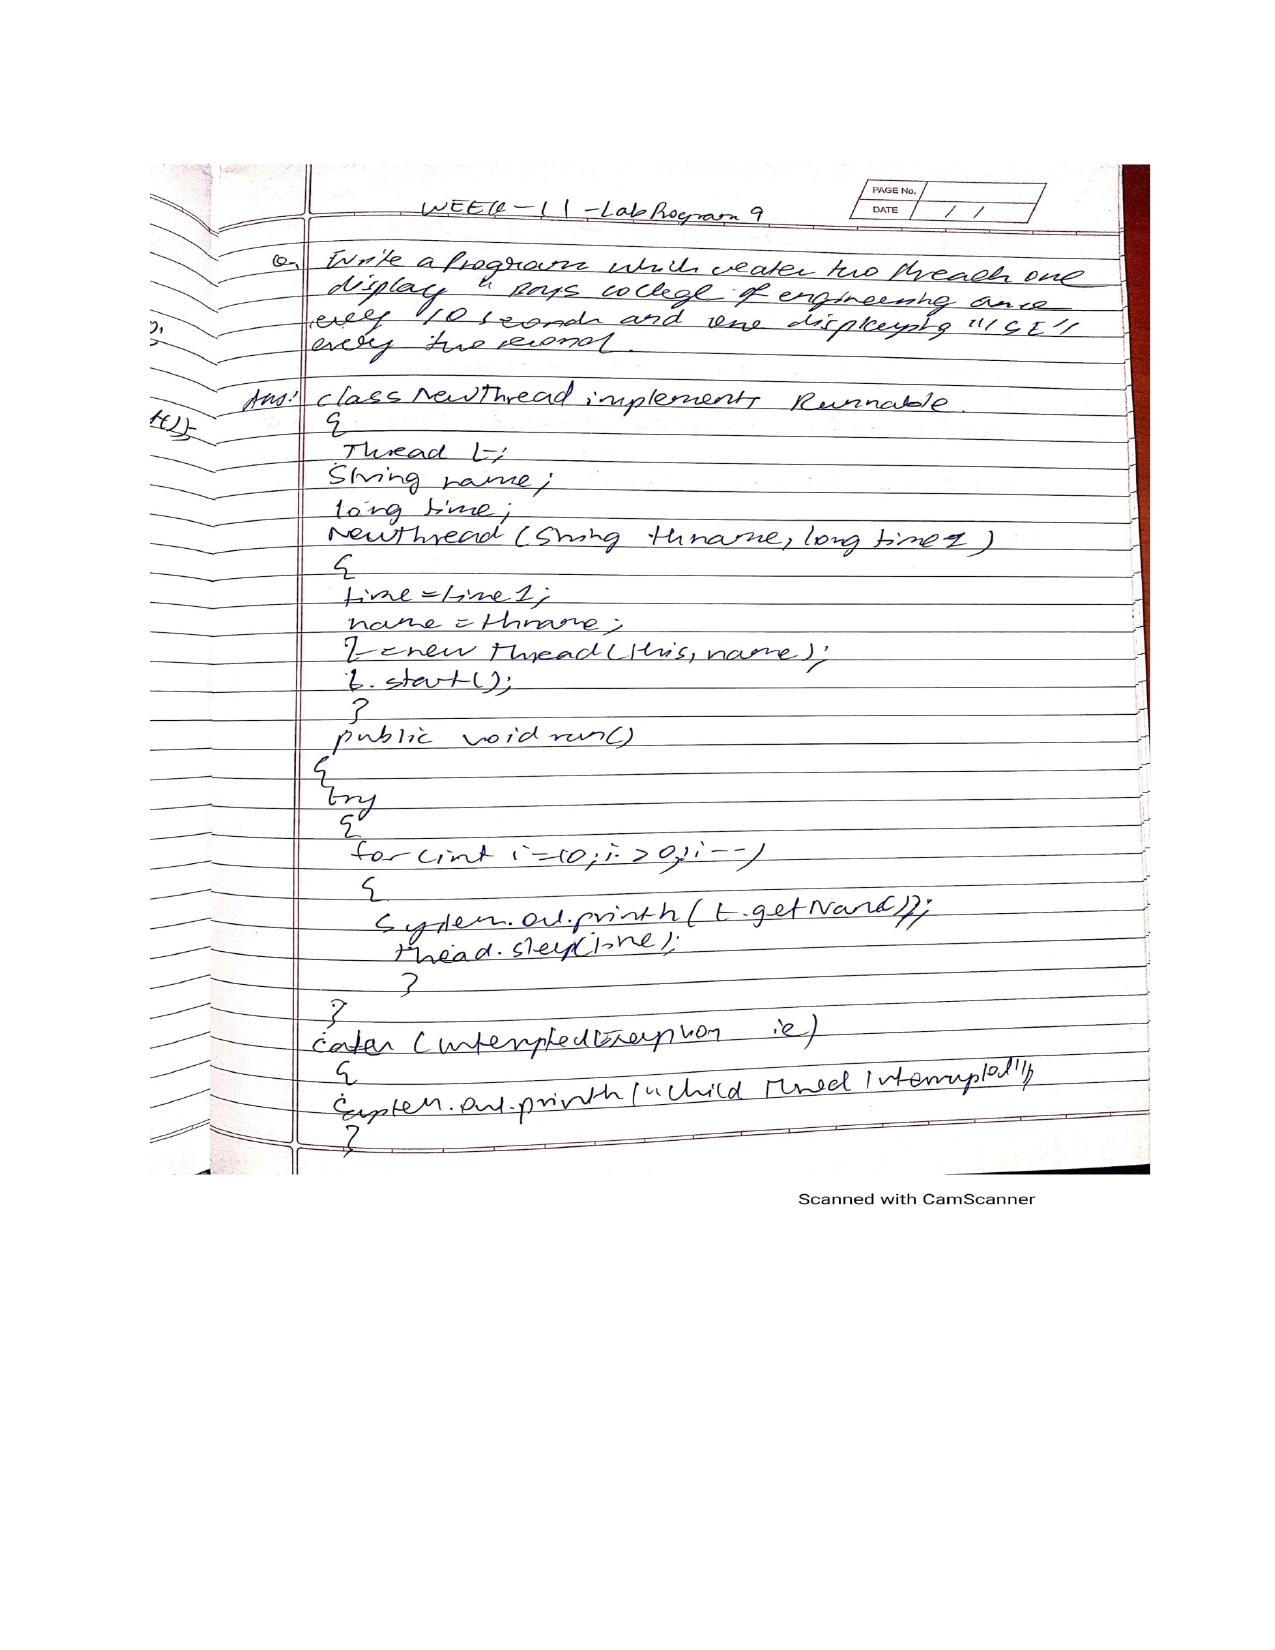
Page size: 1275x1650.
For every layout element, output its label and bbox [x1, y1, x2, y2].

picture [150, 150, 1150, 1221]
